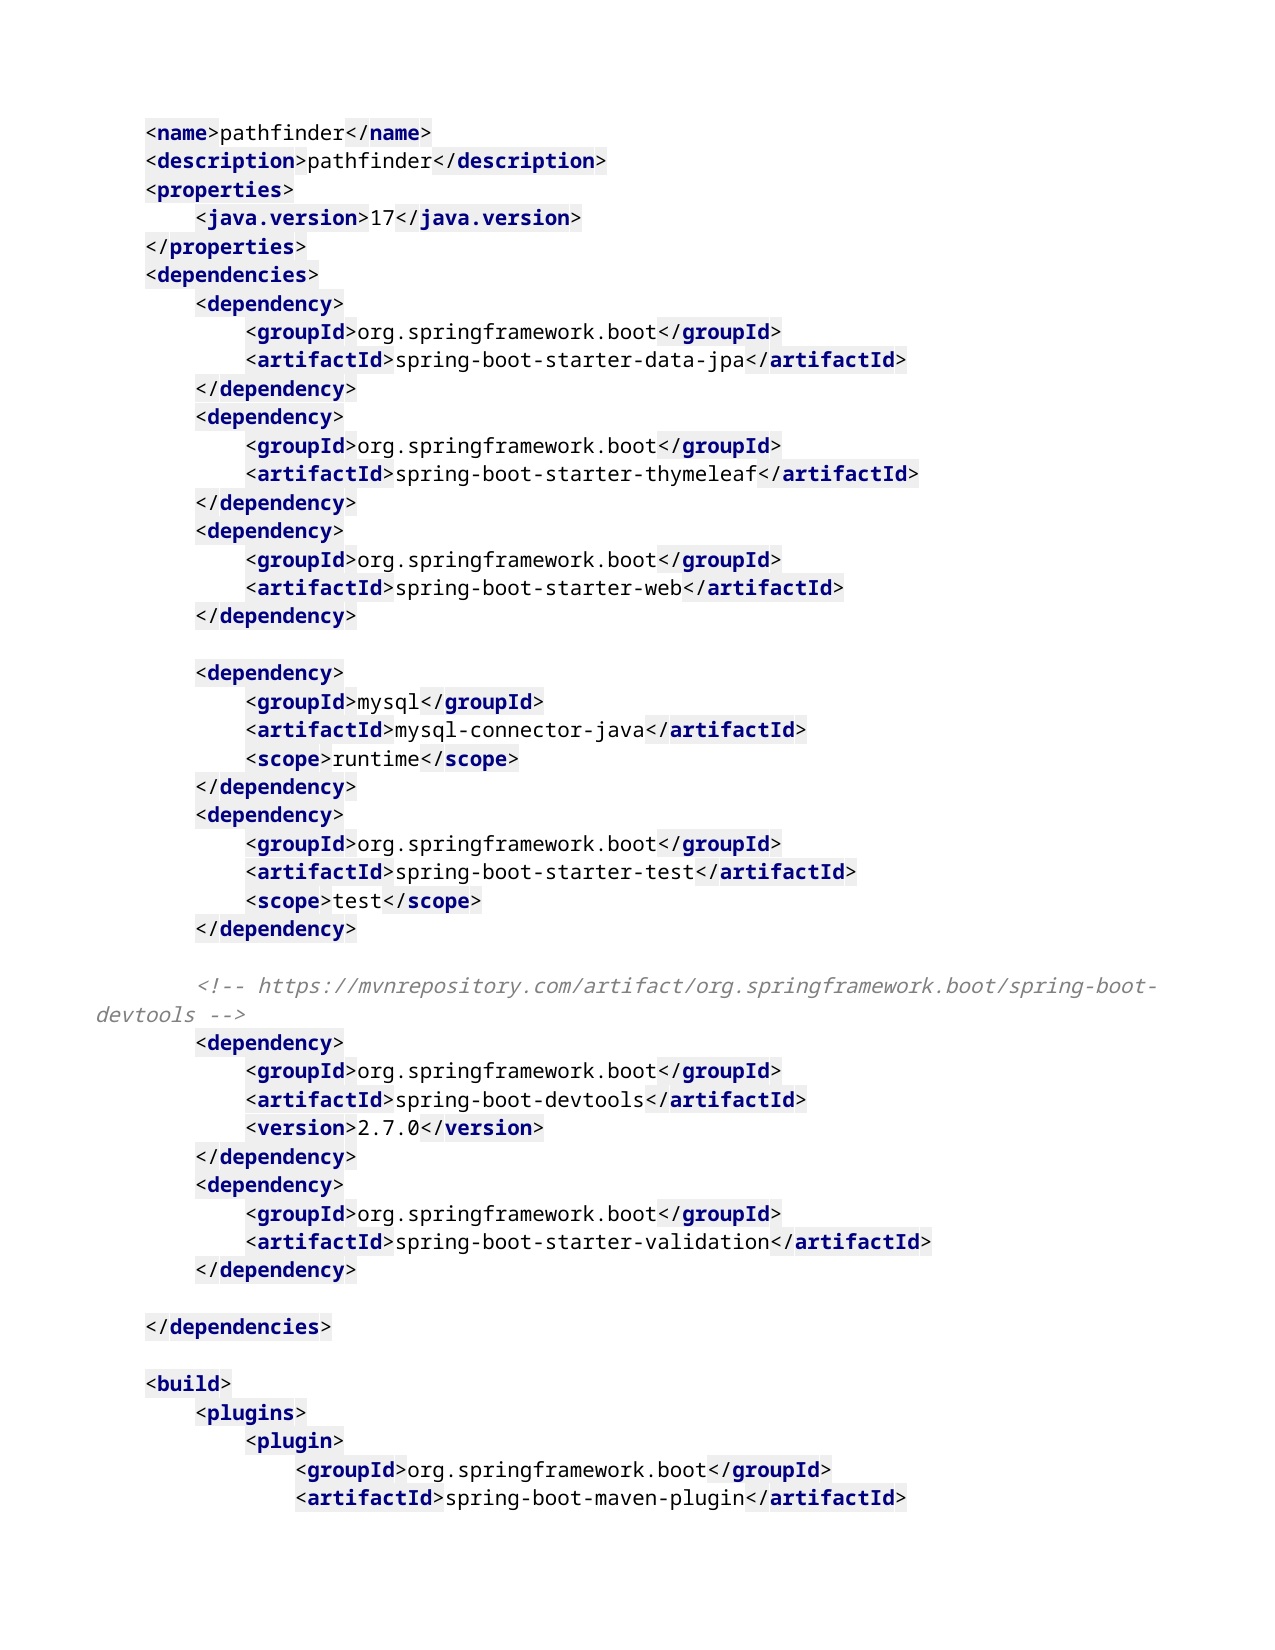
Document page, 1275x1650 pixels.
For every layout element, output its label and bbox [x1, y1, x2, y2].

text [94, 118, 1198, 1512]
